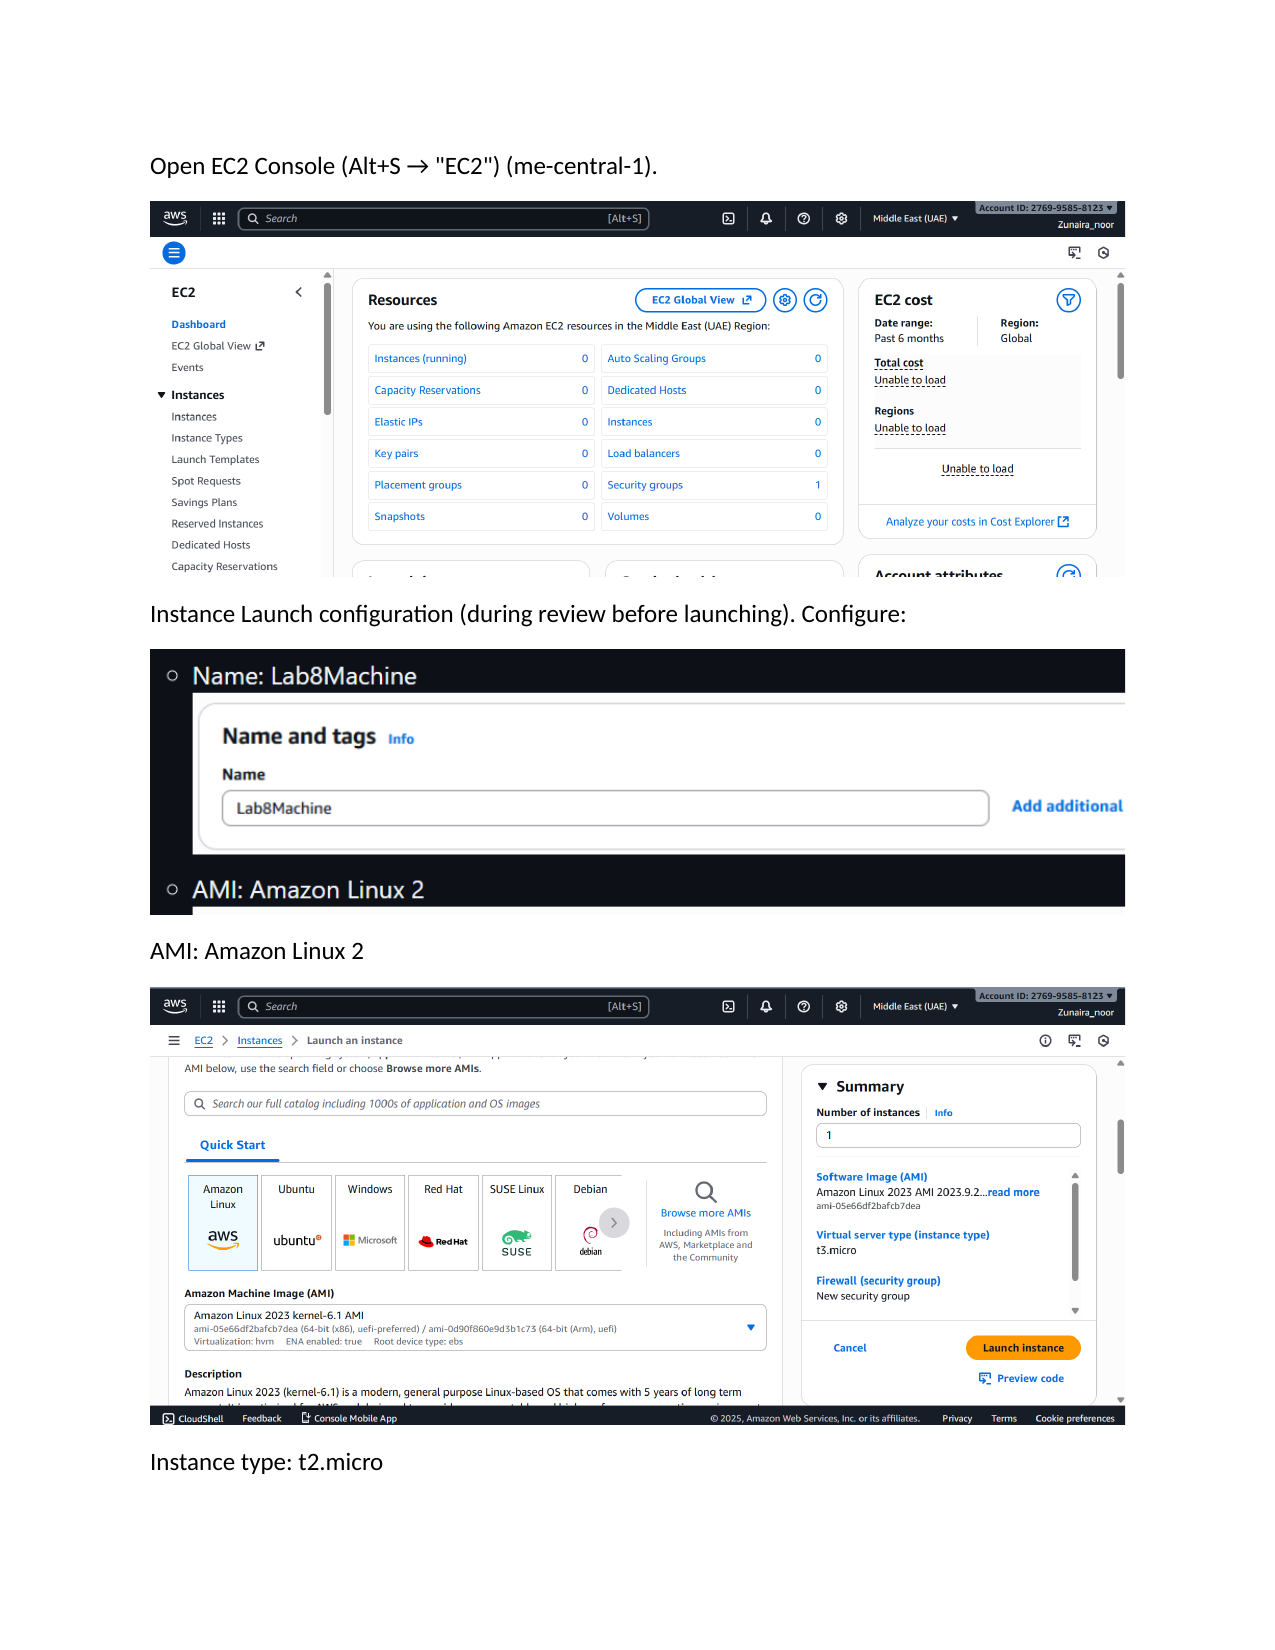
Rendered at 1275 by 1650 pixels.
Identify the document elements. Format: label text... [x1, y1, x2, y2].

picture [150, 649, 1125, 915]
text Open EC2 Console (Alt+S → "EC2") (me-central-1). [150, 150, 1125, 181]
picture [150, 201, 1125, 577]
text Instance Launch configuration (during review before launching). Configure: [150, 598, 1125, 628]
text AMI: Amazon Linux 2 [150, 936, 1125, 966]
text Instance type: t2.micro [150, 1446, 1125, 1476]
picture [150, 987, 1125, 1425]
